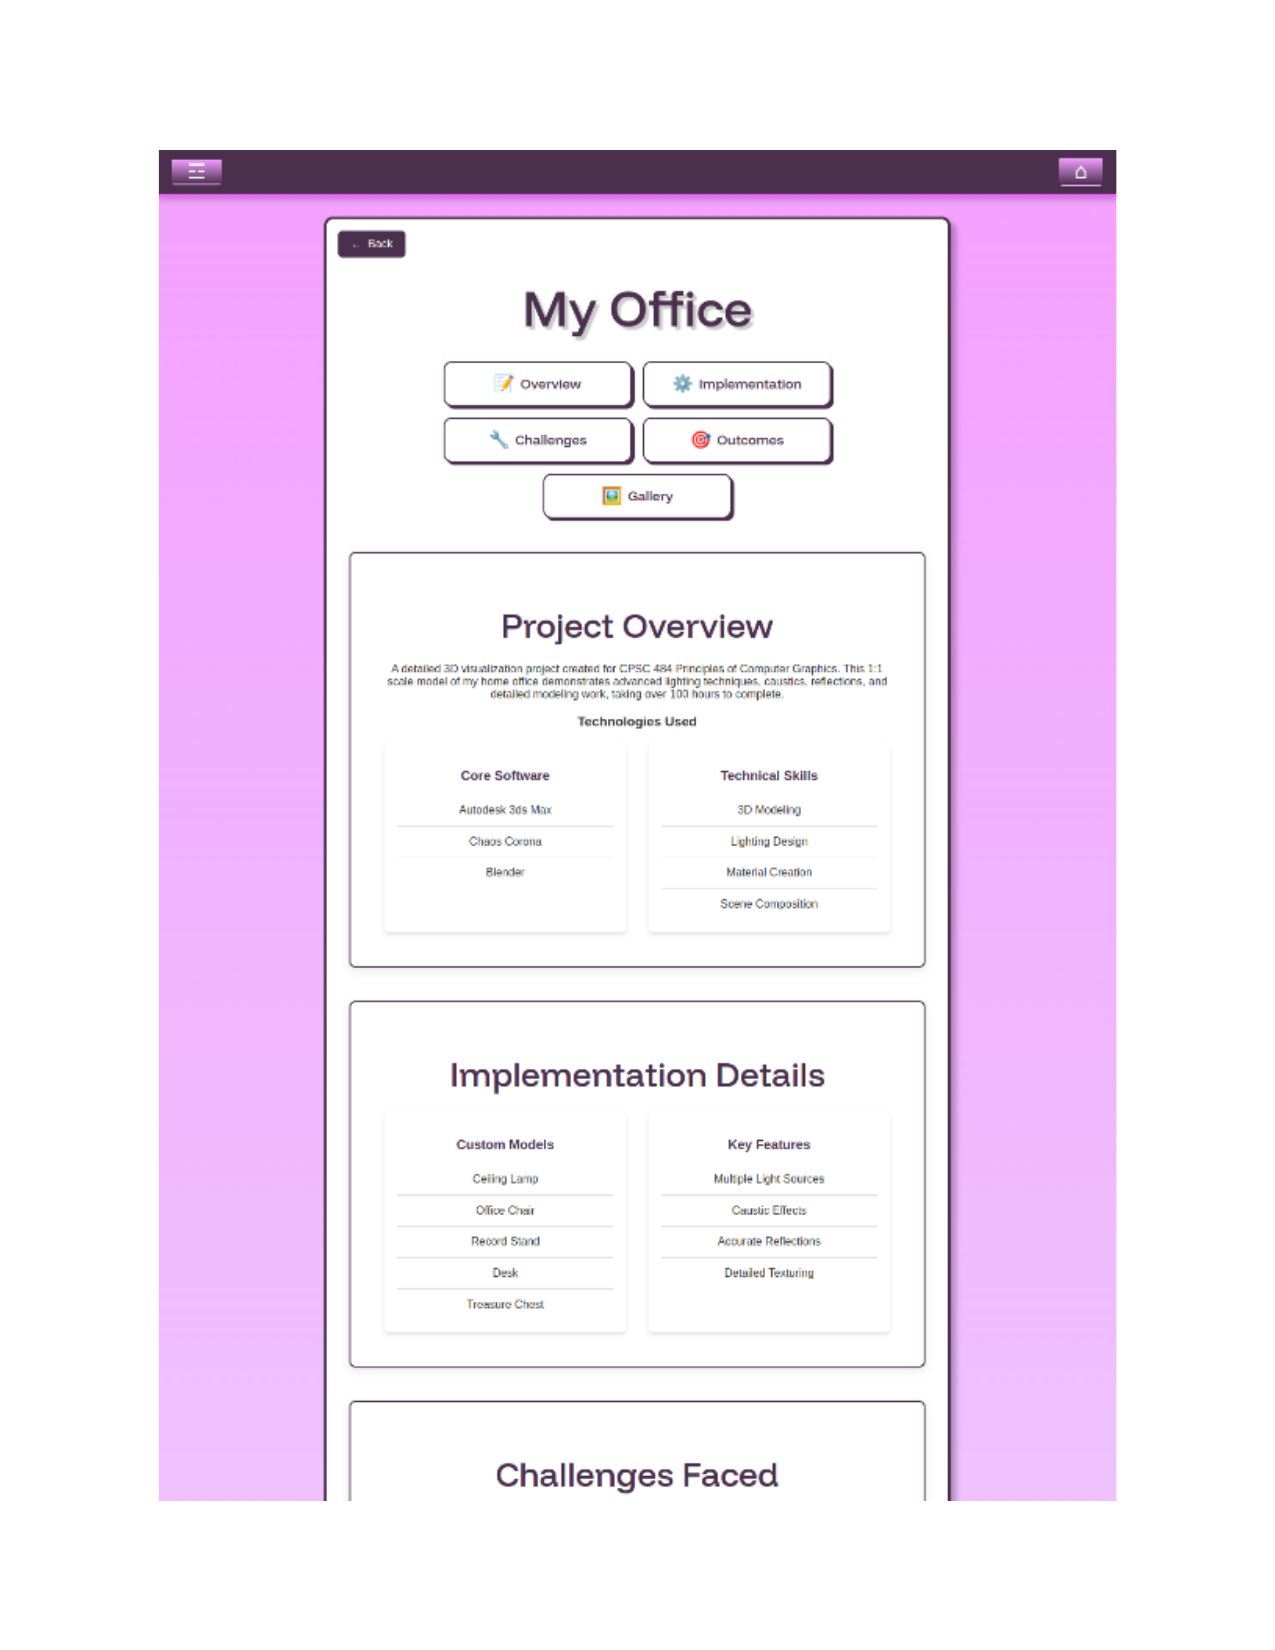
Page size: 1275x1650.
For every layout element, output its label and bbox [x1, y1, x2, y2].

picture [158, 150, 1117, 1501]
